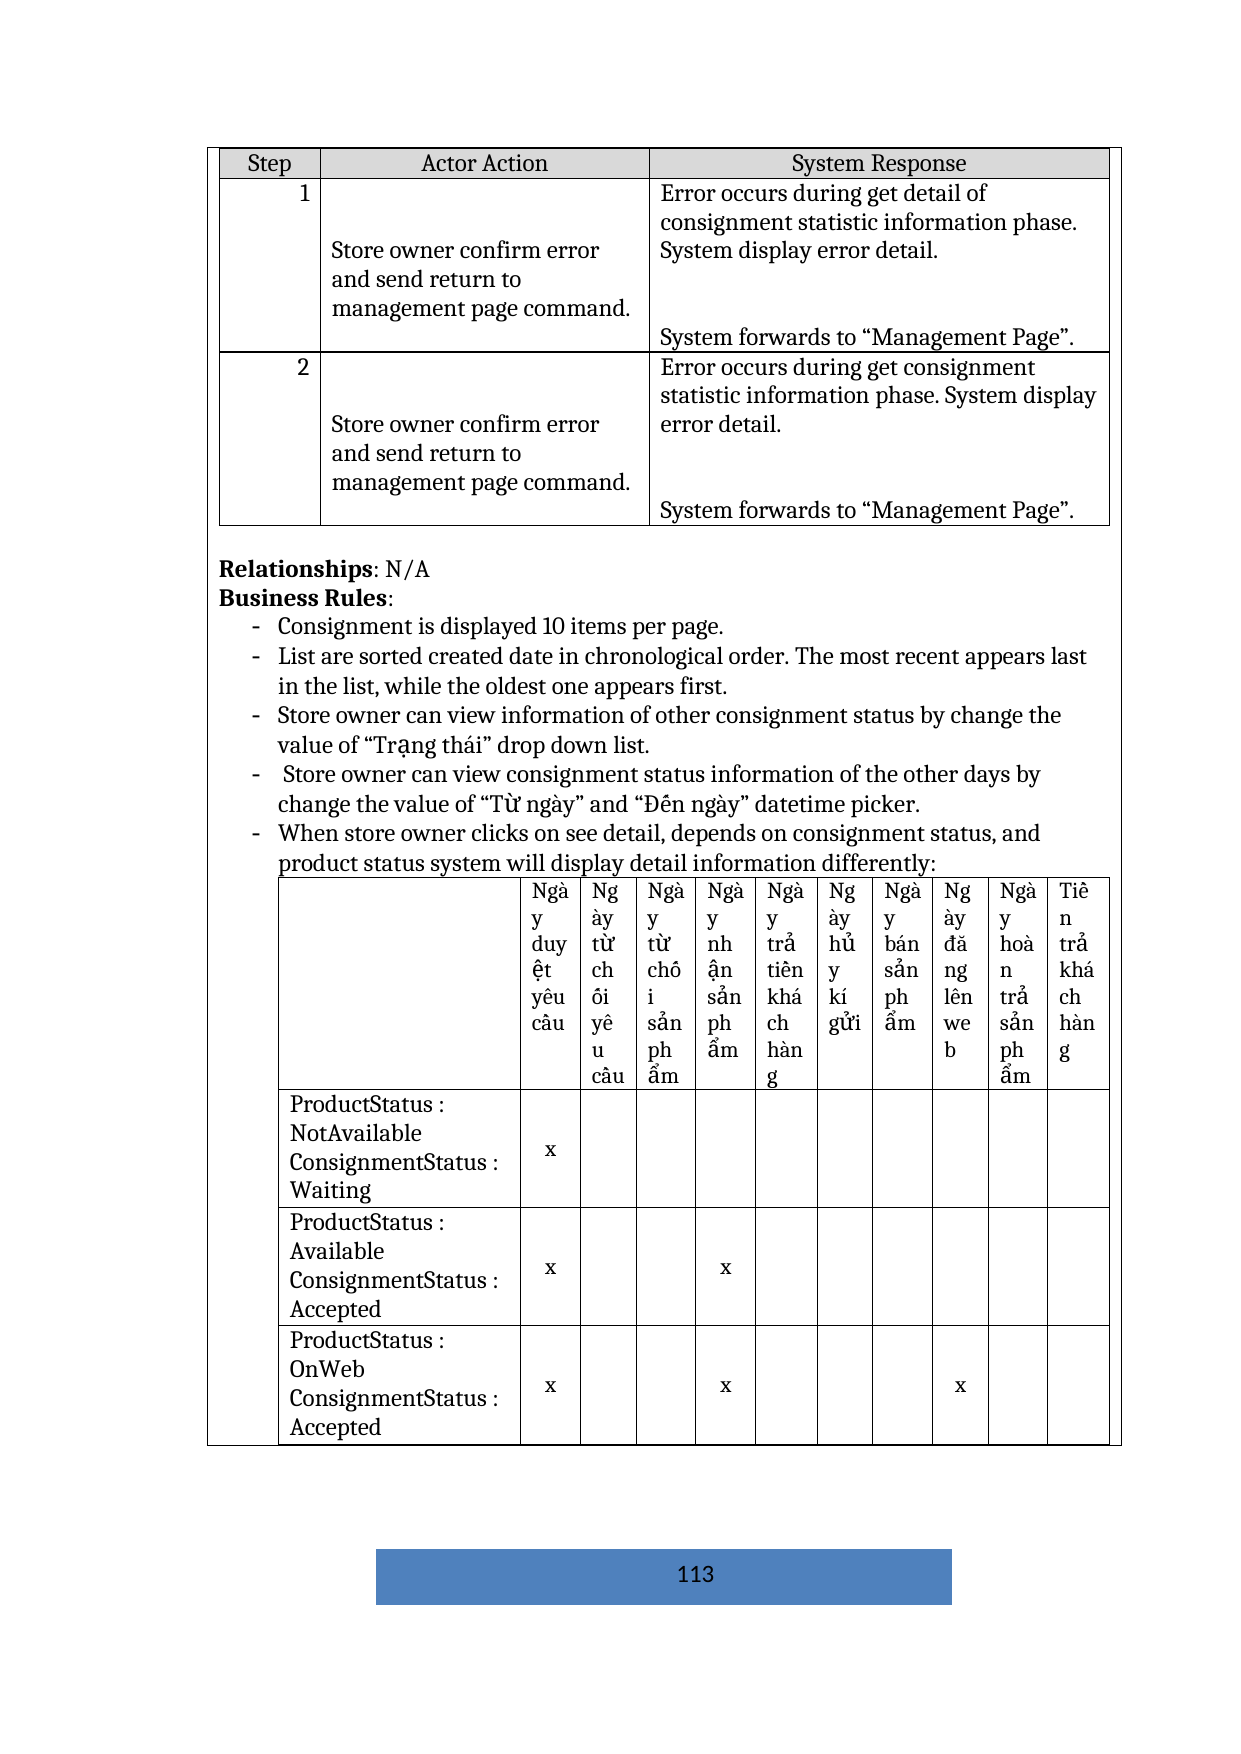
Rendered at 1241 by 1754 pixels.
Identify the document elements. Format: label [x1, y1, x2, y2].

table_cell [208, 148, 1121, 1444]
